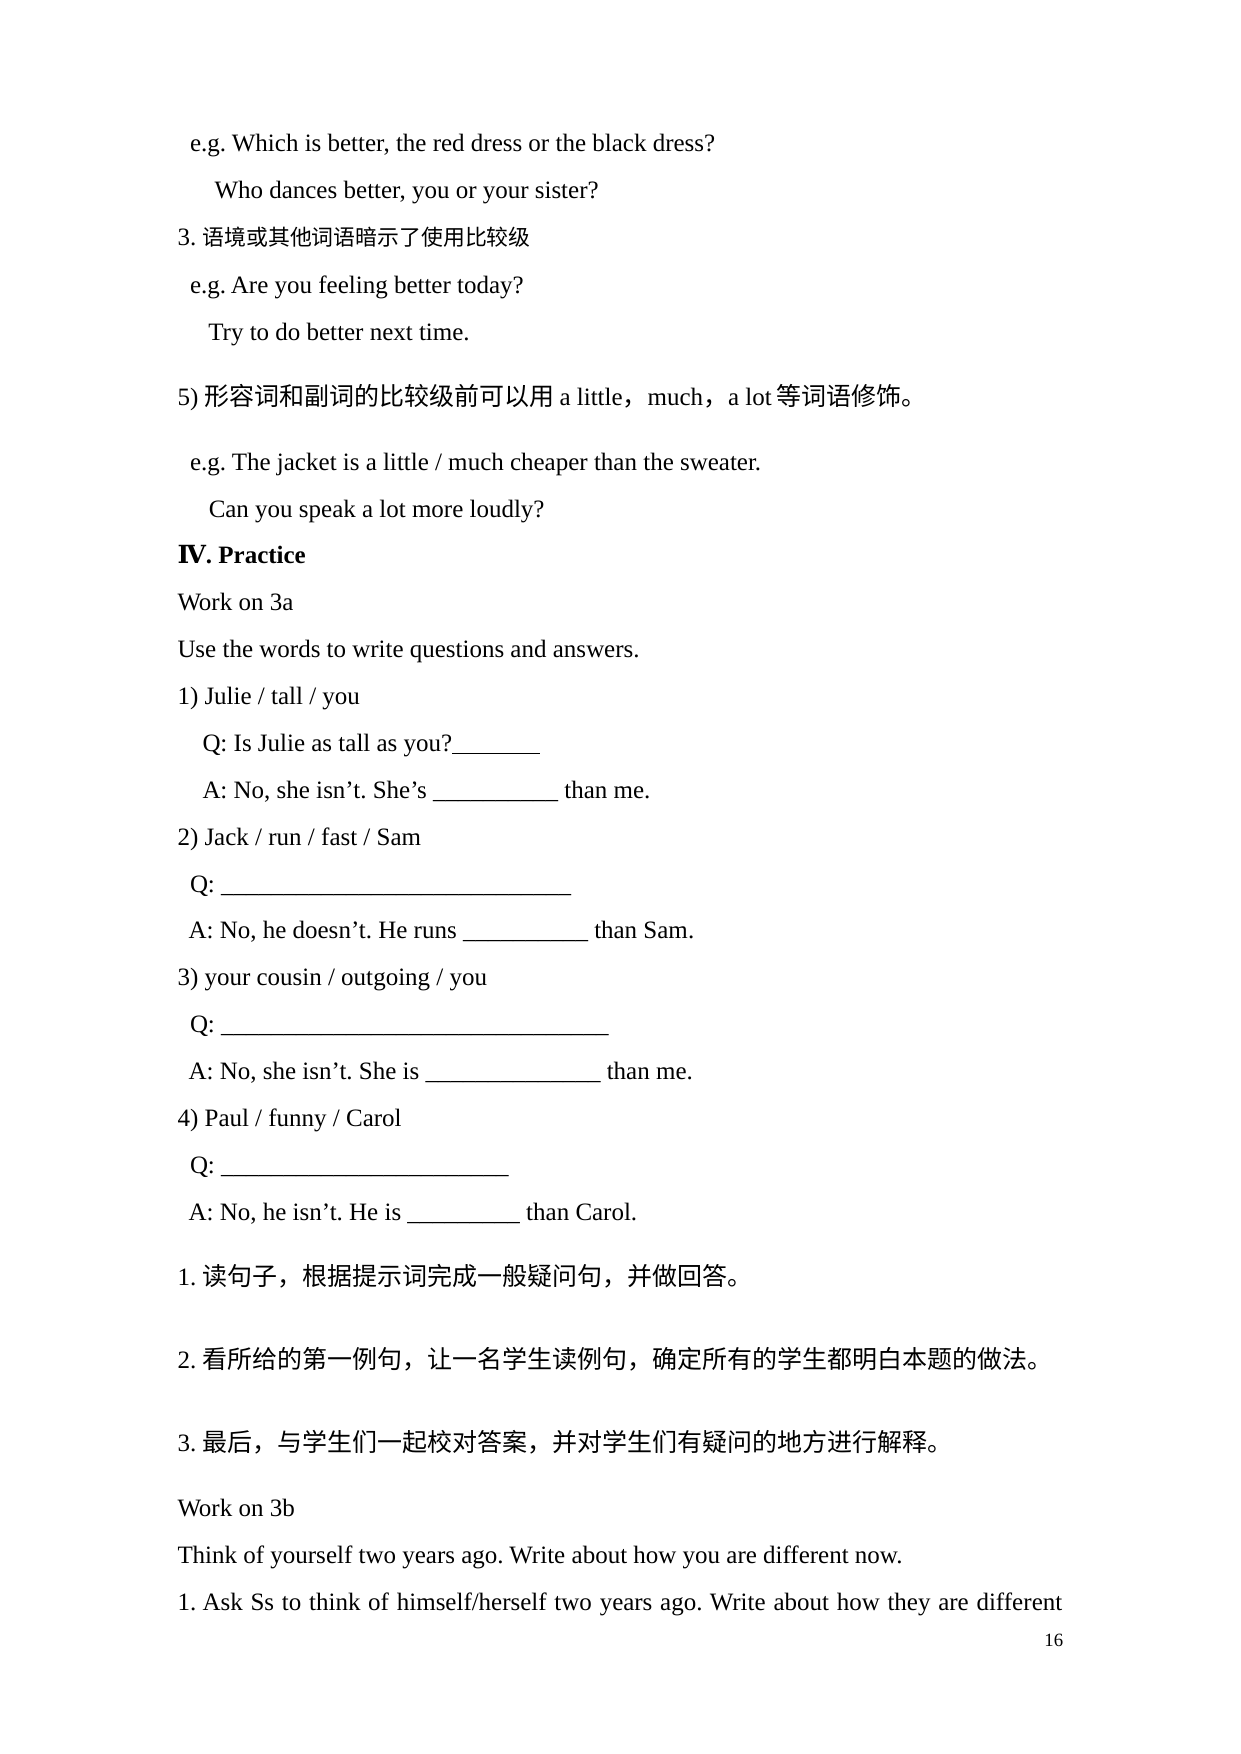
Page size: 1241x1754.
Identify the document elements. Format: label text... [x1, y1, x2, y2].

text Q: ____________________________ [177, 867, 1063, 899]
text e.g. The jacket is a little / much cheaper than the sweater. [177, 445, 1063, 477]
text Try to do better next time. [177, 315, 1063, 347]
text Q: _______________________ [177, 1148, 1063, 1181]
text Use the words to write questions and answers. [177, 632, 1063, 665]
text A: No, she isn’t. She is ______________ than me. [177, 1054, 1063, 1087]
text A: No, he doesn’t. He runs __________ than Sam. [177, 914, 1063, 946]
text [177, 1585, 1063, 1617]
text A: No, he isn’t. He is _________ than Carol. [177, 1195, 1063, 1227]
text e.g. Are you feeling better today? [177, 268, 1063, 301]
text 3) your cousin / outgoing / you [177, 961, 1063, 993]
text 2) Jack / run / fast / Sam [177, 820, 1063, 852]
text Work on 3b [177, 1491, 1063, 1524]
text 3. 最后，与学生们一起校对答案，并对学生们有疑问的地方进行解释。 [177, 1408, 1063, 1473]
text 3. 语境或其他词语暗示了使用比较级 [177, 220, 1063, 252]
text 5) 形容词和副词的比较级前可以用a little，much，a lot等词语修饰。 [177, 362, 1063, 427]
text Work on [177, 586, 1063, 618]
text 1. 读句子，根据提示词完成一般疑问句，并做回答。 [177, 1242, 1063, 1307]
text e.g. Which is better, the red dress or the black dress? [177, 126, 1063, 158]
text 2. 看所给的第一例句，让一名学生读例句，确定所有的学生都明白本题的做法。 [177, 1325, 1063, 1390]
text A: No, she isn’t. She’s __________ than me. [177, 773, 1063, 806]
text Think of yourself two years ago. Write about how you are different now. [177, 1538, 1063, 1571]
text Who dances better, you or your sister? [177, 173, 1063, 205]
text Q: Is Julie as tall as you? [177, 726, 1063, 759]
text 4) Paul / funny / Carol [177, 1101, 1063, 1134]
text 1) Julie / tall / you [177, 679, 1063, 712]
text Q: _______________________________ [177, 1007, 1063, 1040]
text Can you speak a lot more loudly? [177, 492, 1063, 524]
text Ⅳ. Practice [177, 539, 1063, 571]
